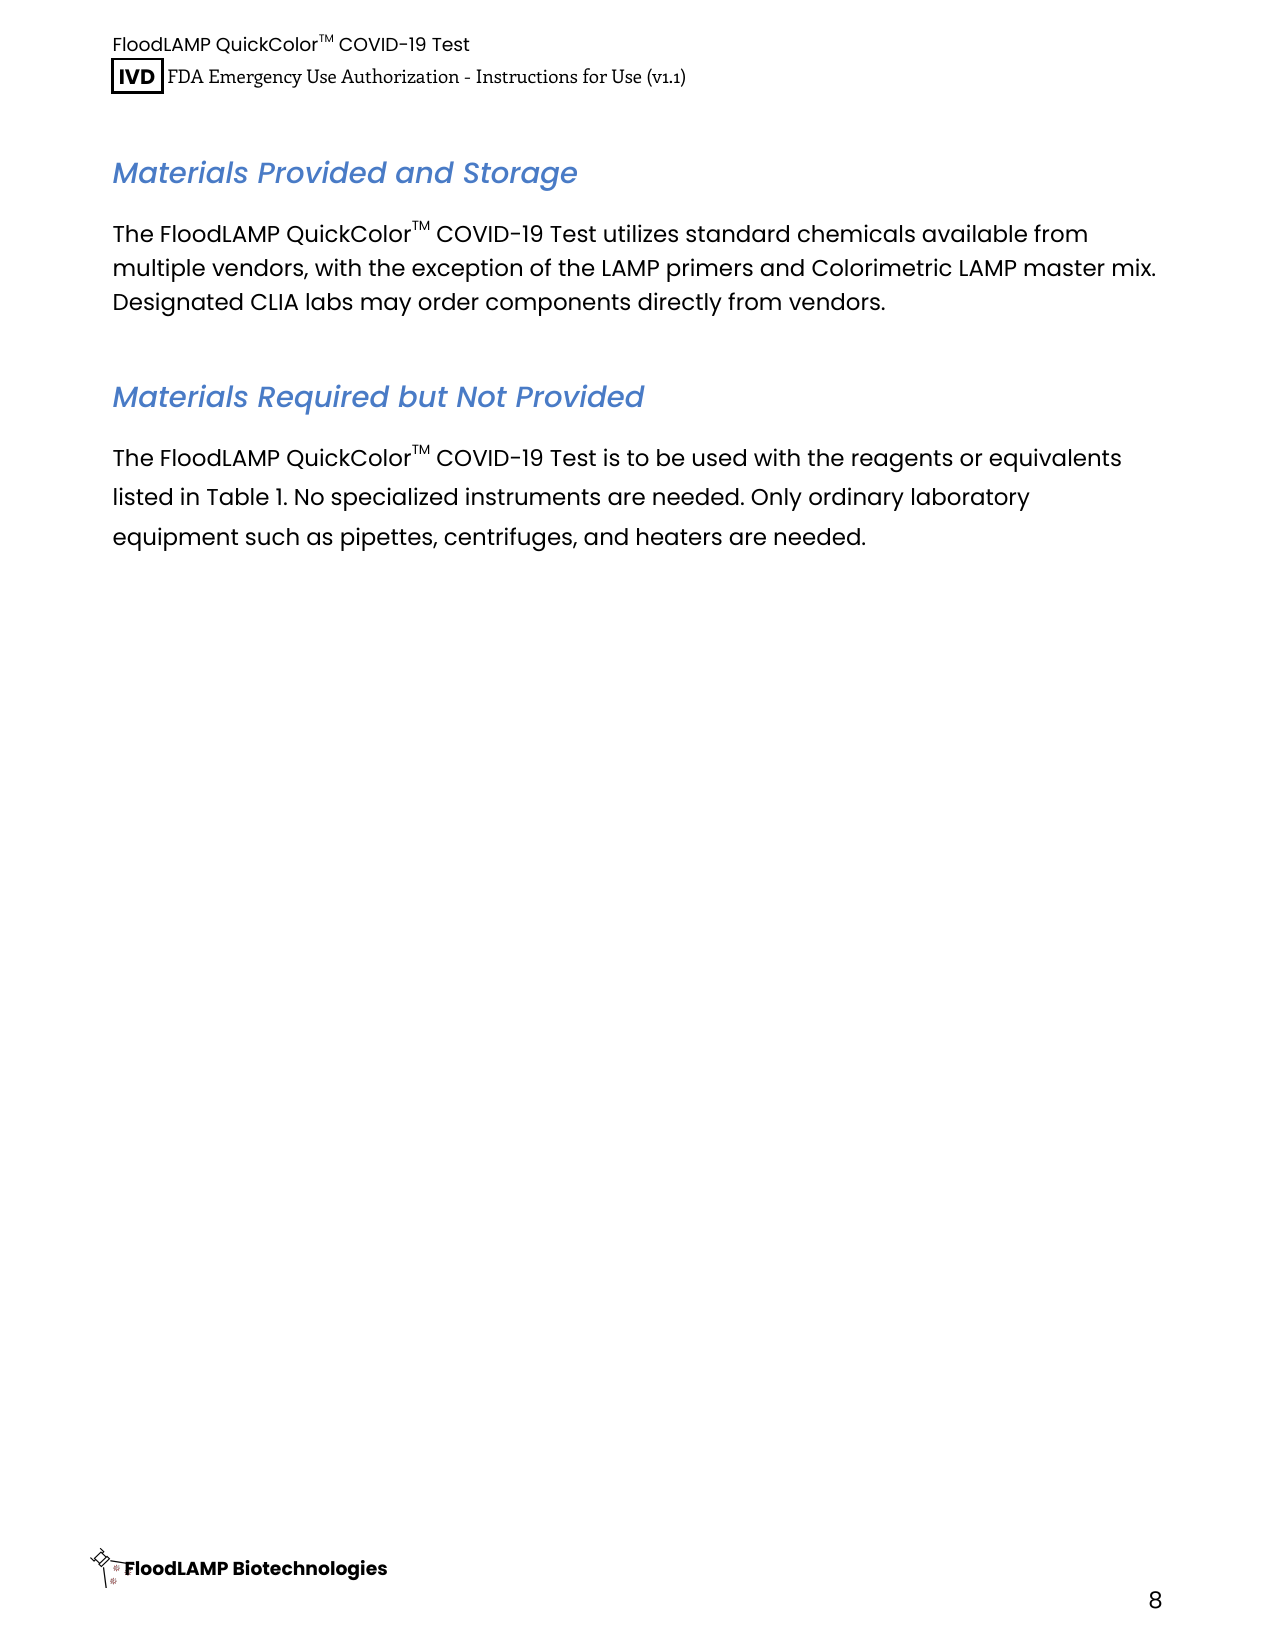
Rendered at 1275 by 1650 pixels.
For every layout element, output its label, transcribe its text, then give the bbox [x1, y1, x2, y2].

text The FloodLAMP QuickColorTM COVID-19 Test utilizes standard chemicals available from multiple vendors, with the exception of the LAMP primers and Colorimetric LAMP master mix. Designated CLIA labs may order components directly from vendors. [112, 216, 1162, 353]
text The FloodLAMP QuickColorTM COVID-19 Test is to be used with the reagents or equivalents listed in Table 1. No specialized instruments are needed. Only ordinary laboratory equipment such as pipettes, centrifuges, and heaters are needed. [112, 439, 1162, 553]
picture [86, 1545, 137, 1588]
subtitle Materials Provided and Storage [112, 150, 1162, 194]
subtitle Materials Required but Not Provided [112, 374, 1162, 418]
